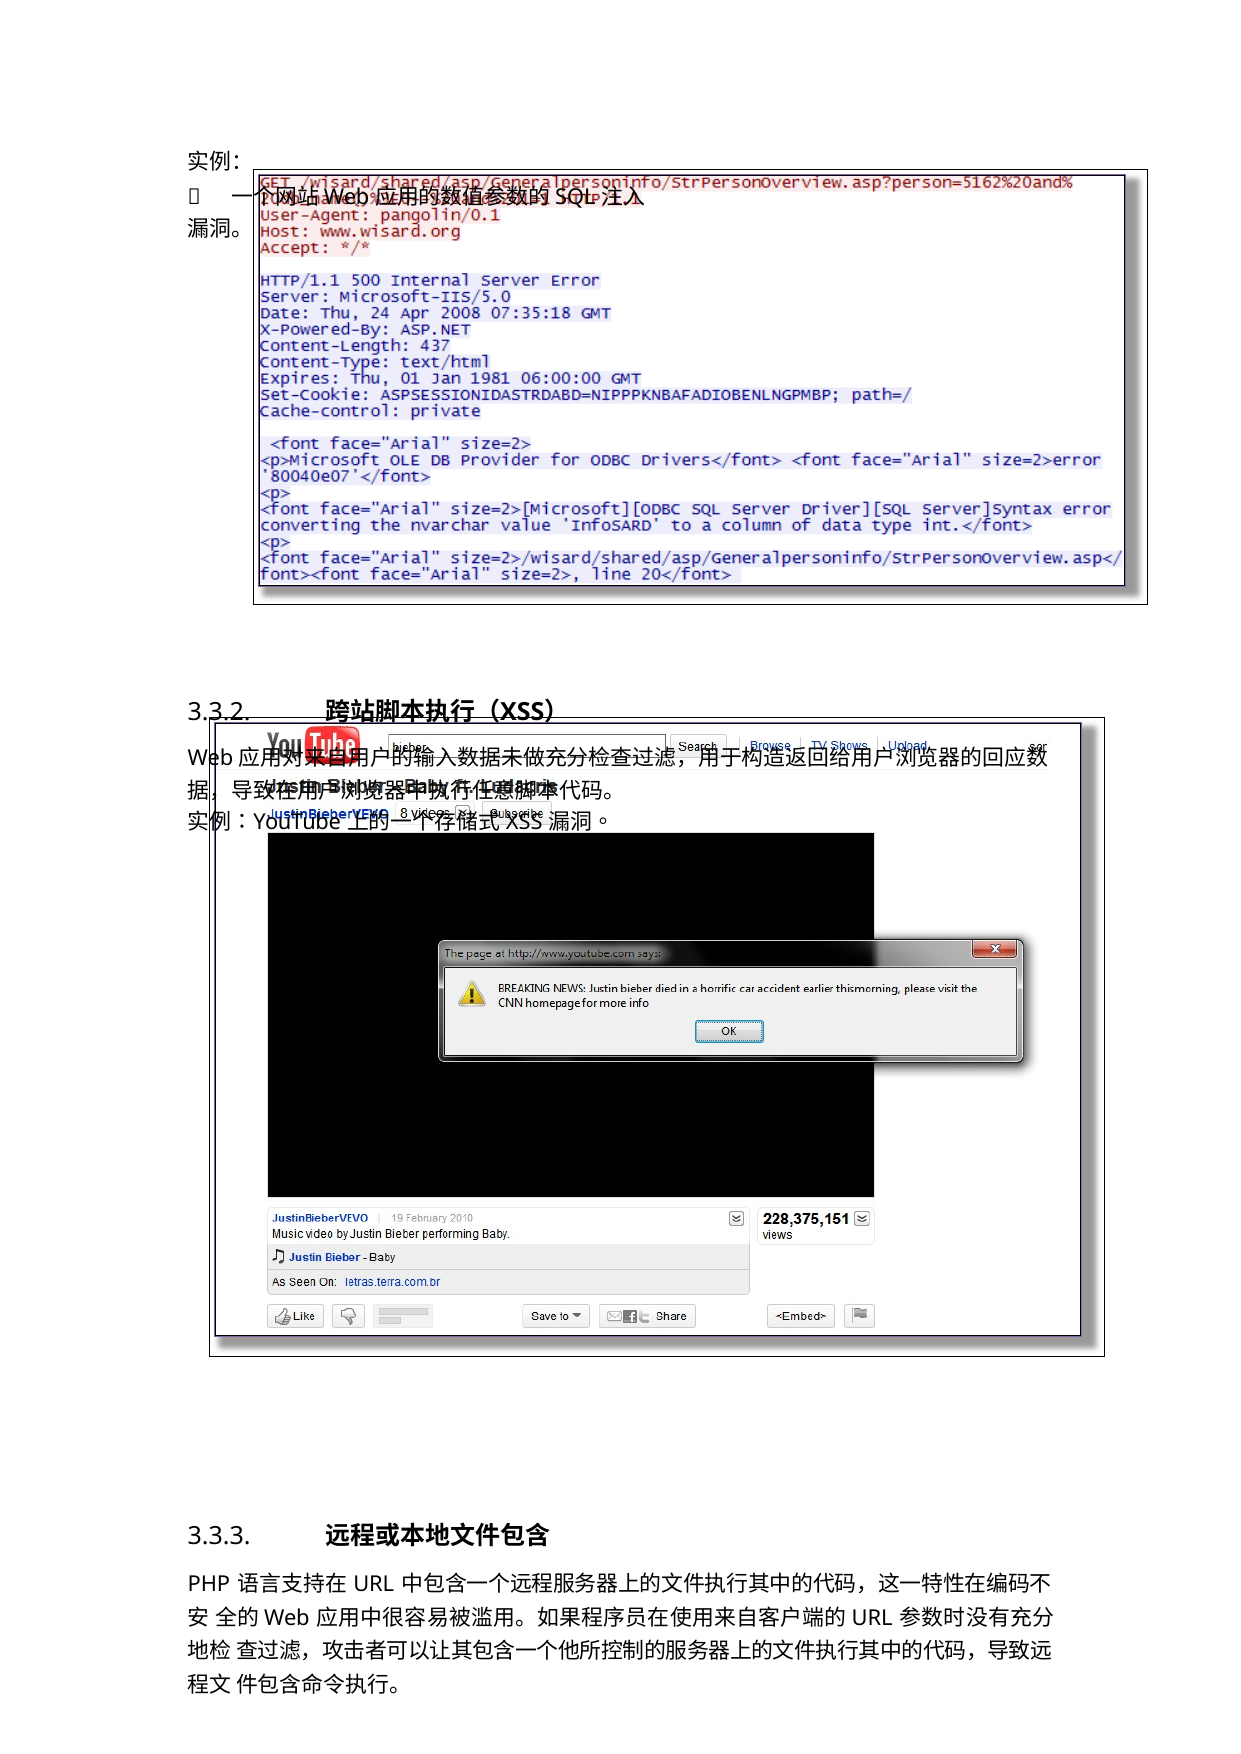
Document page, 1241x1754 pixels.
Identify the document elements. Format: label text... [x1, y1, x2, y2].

picture [210, 718, 1104, 1356]
picture [216, 724, 1080, 1335]
picture [260, 176, 1124, 585]
text  一个网站 Web 应用的数值参数的 SQL 注入漏洞。 [187, 179, 665, 243]
picture [210, 728, 214, 740]
text 实例：YouTube 上的一个存储式 XSS 漏洞。 [187, 806, 665, 836]
text Web 应用对来自用户的输入数据未做充分检查过滤，用于构造返回给用户浏览器的回应数 据，导致在用户浏览器中执行任意脚本代码。 [187, 740, 1049, 805]
text PHP 语言支持在 URL 中包含一个远程服务器上的文件执行其中的代码，这一特性在编码不安 全的 Web 应用中很容易被滥用。如果程序员在使用来自客户端的 URL 参数时没有充分地检 查过滤，攻击者可以让其包含一个他所控制的服务器上的文件执行其中的代码，导致远程文 件包含命令执行。 [187, 1566, 1054, 1698]
picture [254, 170, 1147, 604]
text 实例： [187, 144, 665, 175]
subtitle 跨站脚本执行（XSS） [187, 692, 665, 728]
subtitle 远程或本地文件包含 [187, 1515, 665, 1551]
